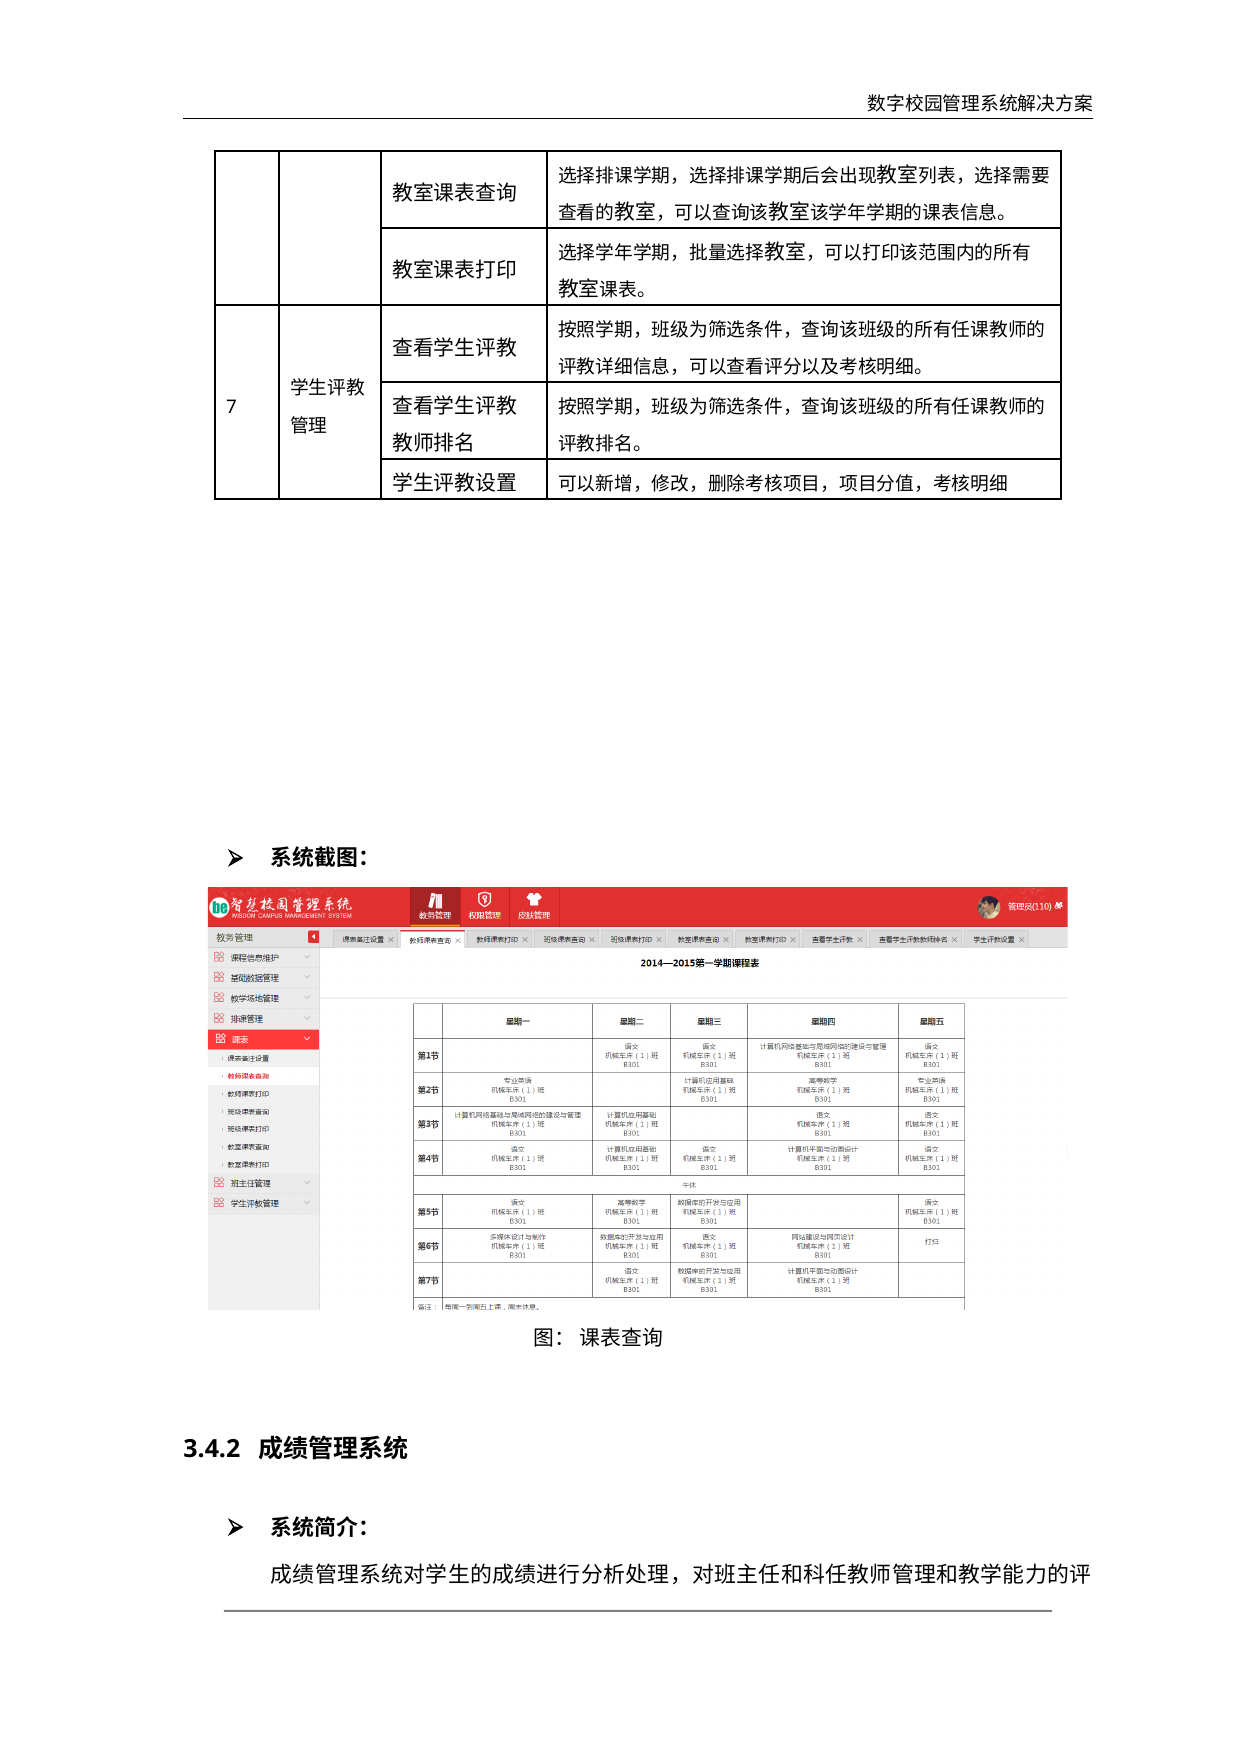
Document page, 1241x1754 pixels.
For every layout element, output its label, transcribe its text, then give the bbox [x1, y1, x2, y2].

table_cell 学生评教设置 [382, 460, 546, 498]
table_cell 查看学生评教 [382, 306, 546, 381]
subtitle 成绩管理系统 [183, 1428, 1093, 1464]
picture [207, 887, 1068, 1310]
table_cell 教室课表打印 [382, 229, 546, 304]
list 系统截图： [227, 840, 1093, 872]
table_cell 按照学期，班级为筛选条件，查询该班级的所有任课教师的评教排名。 [548, 383, 1060, 458]
table_cell 查看学生评教教师排名 [382, 383, 546, 458]
text 图： 课表查询 [489, 1322, 1093, 1352]
table_cell 按照学期，班级为筛选条件，查询该班级的所有任课教师的评教详细信息，可以查看评分以及考核明细。 [548, 306, 1060, 381]
table_cell 学生评教管理 [280, 306, 380, 498]
table_cell 选择学年学期，批量选择教室，可以打印该范围内的所有教室课表。 [548, 229, 1060, 304]
table_cell 选择排课学期，选择排课学期后会出现教室列表，选择需要查看的教室，可以查询该教室该学年学期的课表信息。 [548, 152, 1060, 227]
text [227, 1557, 1093, 1589]
table_cell 可以新增，修改，删除考核项目，项目分值，考核明细 [548, 460, 1060, 498]
list 系统简介： [227, 1509, 1093, 1541]
table_cell 7 [216, 306, 278, 498]
table_cell 教室课表查询 [382, 152, 546, 227]
